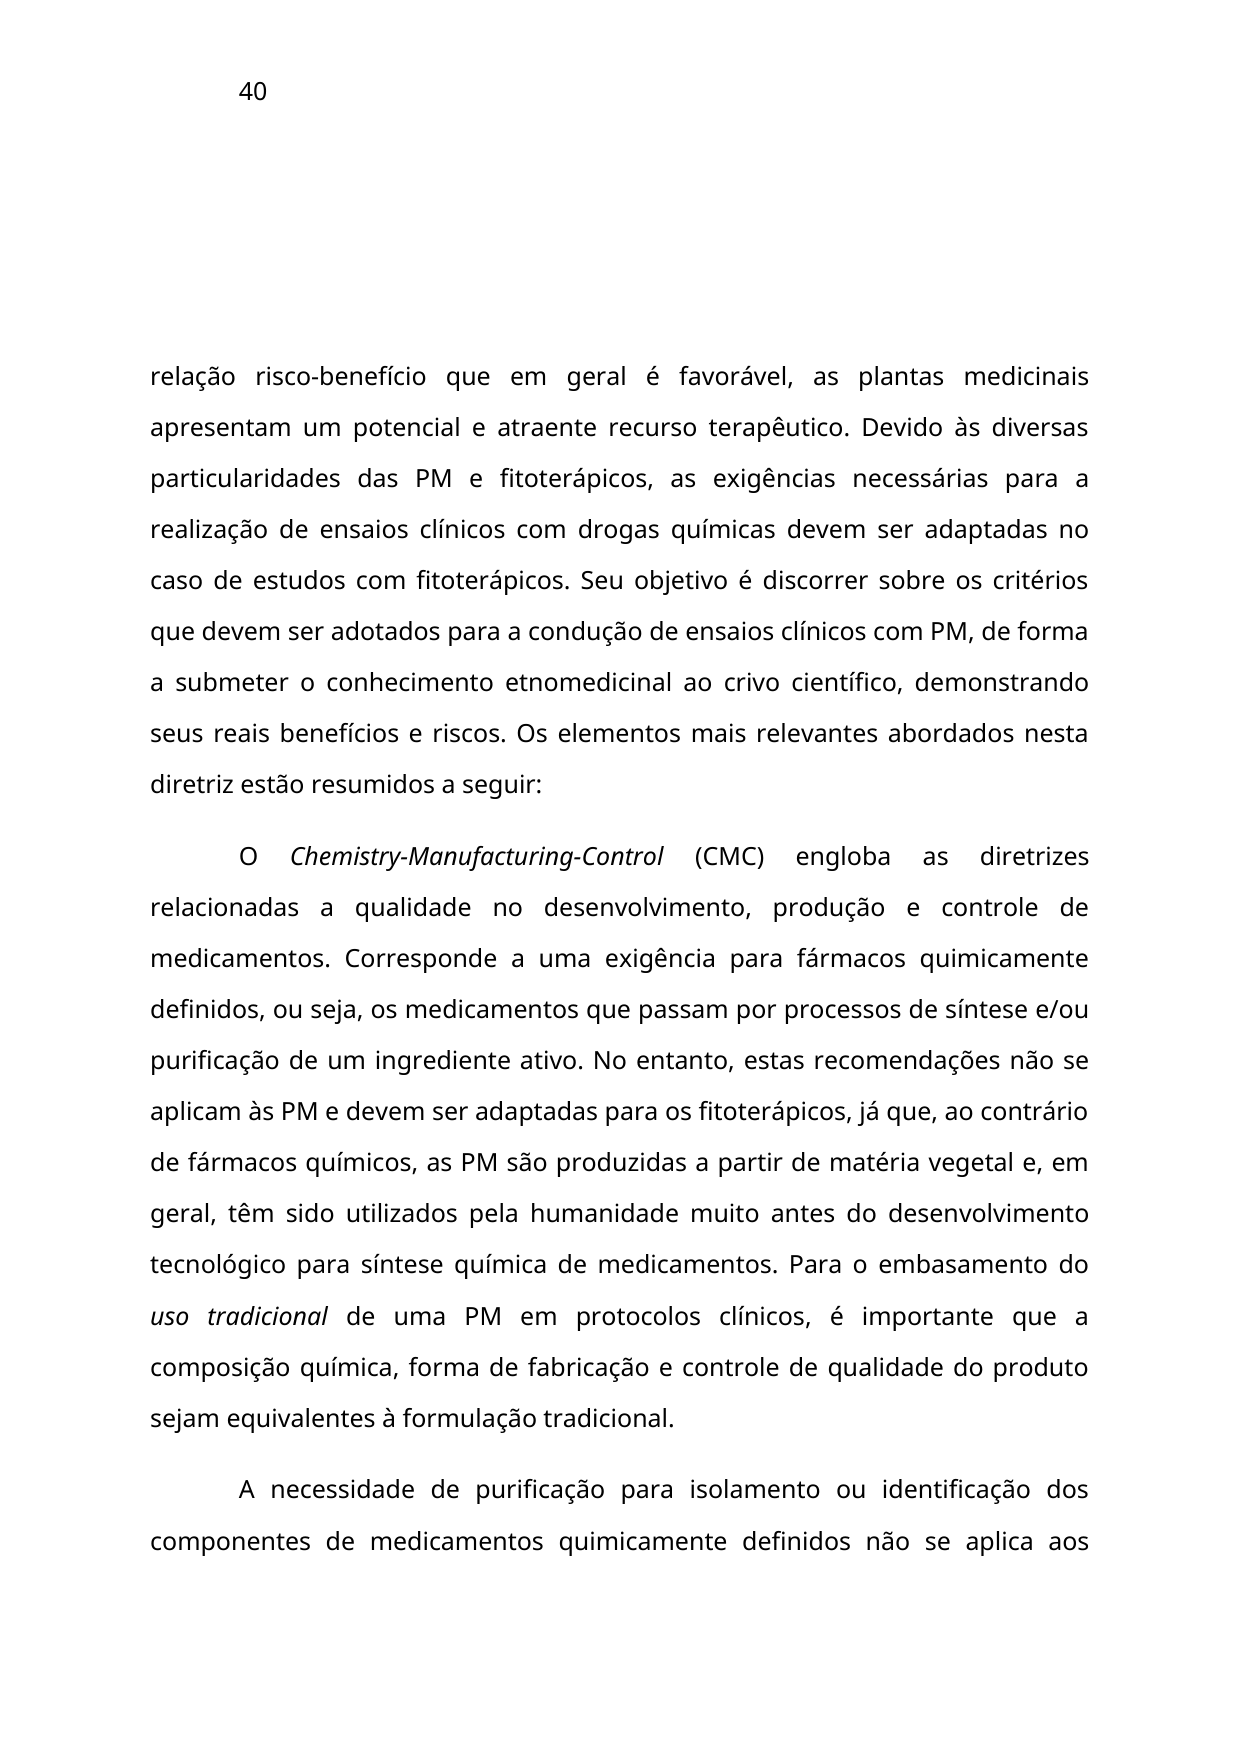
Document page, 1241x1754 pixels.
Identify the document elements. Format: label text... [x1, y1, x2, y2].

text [150, 359, 1090, 801]
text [150, 1472, 1090, 1557]
text O Chemistry-Manufacturing-Control (CMC) engloba as diretrizes relacionadas a qualidade no desenvolvimento, produção e controle de medicamentos. Corresponde a uma exigência para fármacos quimicamente definidos, ou seja, os medicamentos que passam por processos de síntese e/ou purificação de um ingrediente ativo. No entanto, estas recomendações não se aplicam às PM e devem ser adaptadas para os fitoterápicos, já que, ao contrário de fármacos químicos, as PM são produzidas a partir de matéria vegetal e, em geral, têm sido utilizados pela humanidade muito antes do desenvolvimento tecnológico para síntese química de medicamentos. Para o embasamento do uso tradicional de uma PM em protocolos clínicos, é importante que a composição química, forma de fabricação e controle de qualidade do produto sejam equivalentes à formulação tradicional. [150, 839, 1090, 1434]
